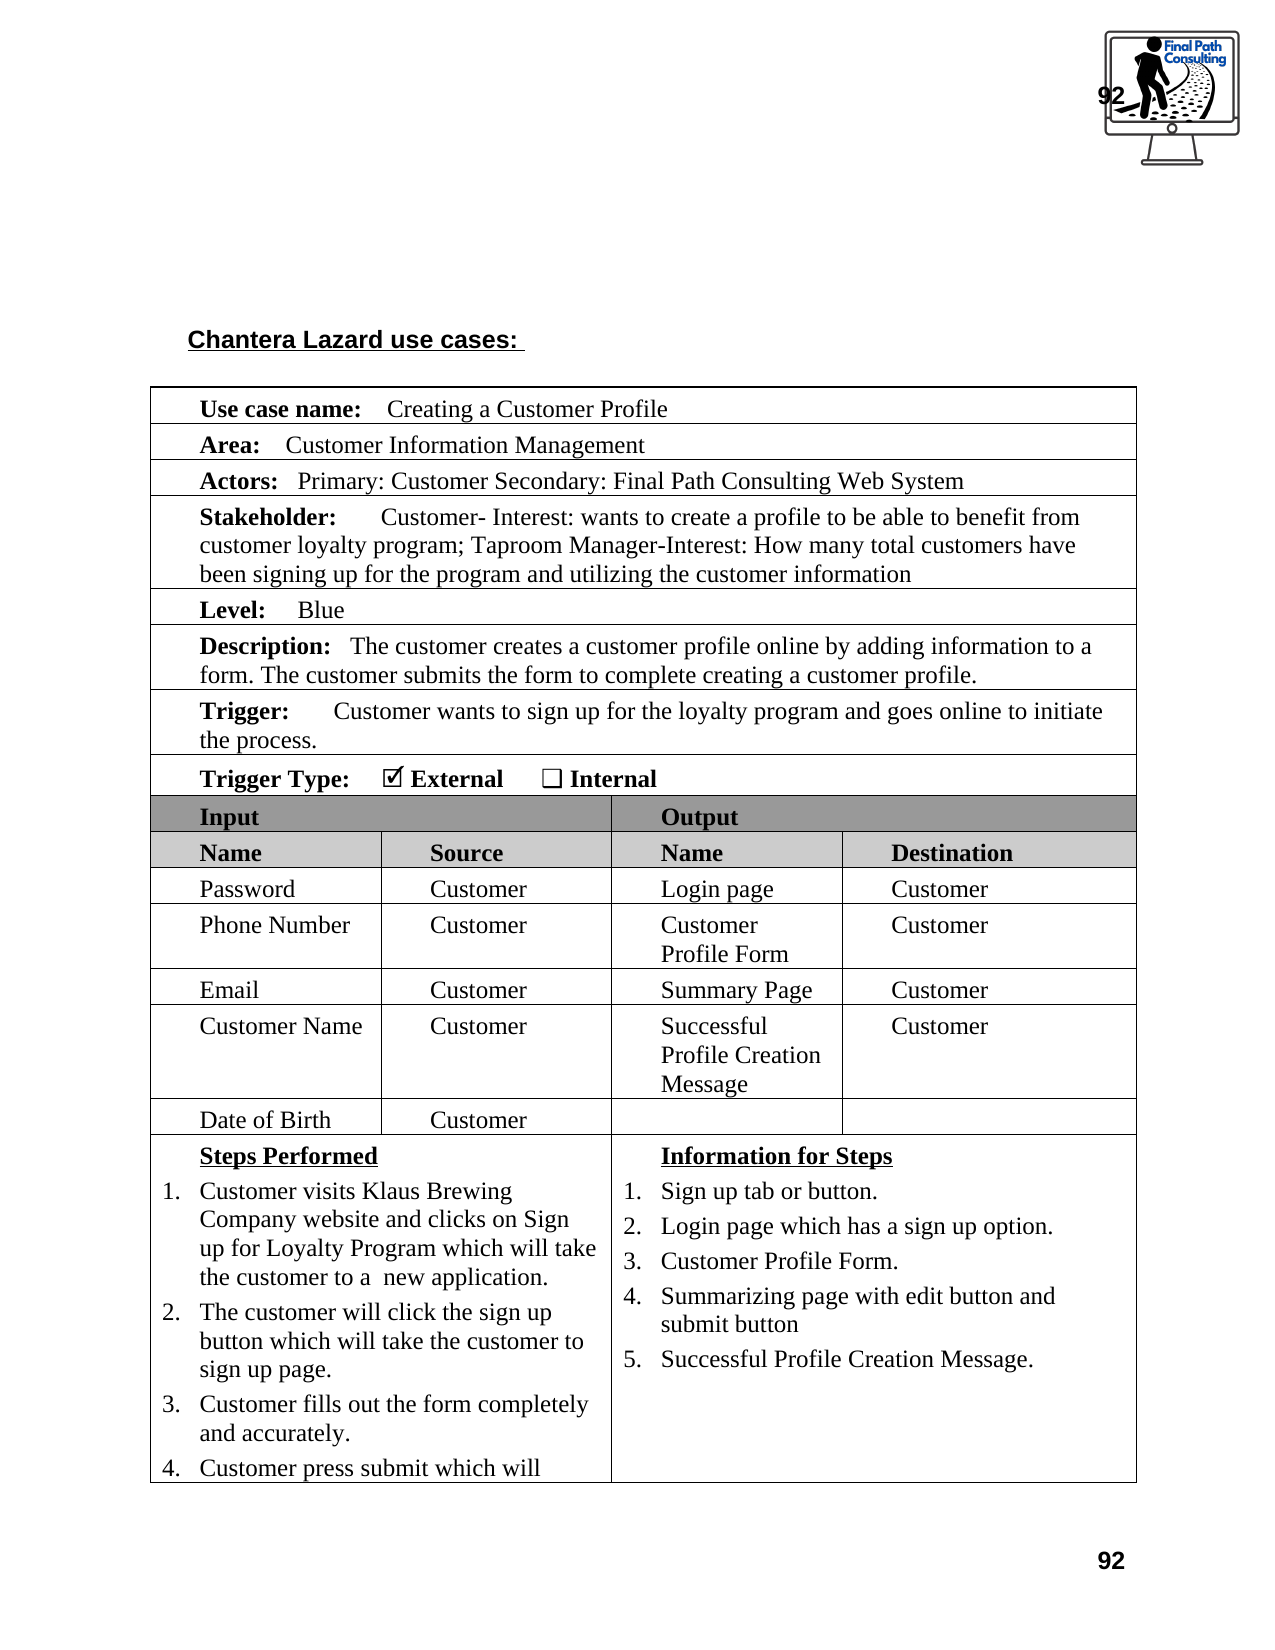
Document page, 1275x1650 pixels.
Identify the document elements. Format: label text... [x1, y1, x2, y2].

table_cell Output [612, 796, 1136, 831]
table_cell Date of Birth [151, 1099, 381, 1133]
table_cell Customer [382, 1005, 611, 1097]
table_cell Customer Name [151, 1005, 381, 1097]
table_cell Source [382, 832, 611, 867]
table_cell Email [151, 969, 381, 1004]
table_cell Trigger Type: 🗹 External ❑ Internal [151, 755, 1136, 795]
table_cell Phone Number [151, 904, 381, 968]
table_cell Customer [843, 969, 1136, 1004]
table_cell [843, 1099, 1136, 1133]
table_cell Successful Profile Creation Message [612, 1005, 842, 1097]
table_cell Customer Profile Form [612, 904, 842, 968]
text Chantera Lazard use cases: [187, 325, 1125, 354]
table_cell Customer [382, 1099, 611, 1133]
table_cell Destination [843, 832, 1136, 867]
table_cell Area: Customer Information Management [151, 424, 1136, 458]
table_header Use case name: Creating a Customer Profile [151, 388, 1136, 422]
table_cell Trigger: Customer wants to sign up for the loyalty program and goes online to initiate the process. [151, 690, 1136, 754]
picture [1098, 95, 1107, 102]
table_cell Actors: Primary: Customer Secondary: Final Path Consulting Web System [151, 460, 1136, 494]
table_cell Customer [382, 868, 611, 903]
table_cell [612, 1099, 842, 1133]
table_cell Name [151, 832, 381, 867]
table_cell Description: The customer creates a customer profile online by adding information to a form. The customer submits the form to complete creating a customer profile. [151, 625, 1136, 689]
table_cell Customer [382, 904, 611, 968]
table_cell Customer [843, 904, 1136, 968]
table_cell Password [151, 868, 381, 903]
table_cell Name [612, 832, 842, 867]
table_cell Summary Page [612, 969, 842, 1004]
picture [1098, 18, 1247, 174]
table_cell Customer [843, 1005, 1136, 1097]
table_cell Input [151, 796, 611, 831]
table_cell Customer [382, 969, 611, 1004]
table_cell Login page [612, 868, 842, 903]
table_cell Customer [843, 868, 1136, 903]
table_cell Level: Blue [151, 589, 1136, 624]
table_cell Stakeholder: Customer- Interest: wants to create a profile to be able to benefit from customer loyalty program; Taproom Manager-Interest: How many total customers have been signing up for the program and utilizing the customer information [151, 496, 1136, 588]
